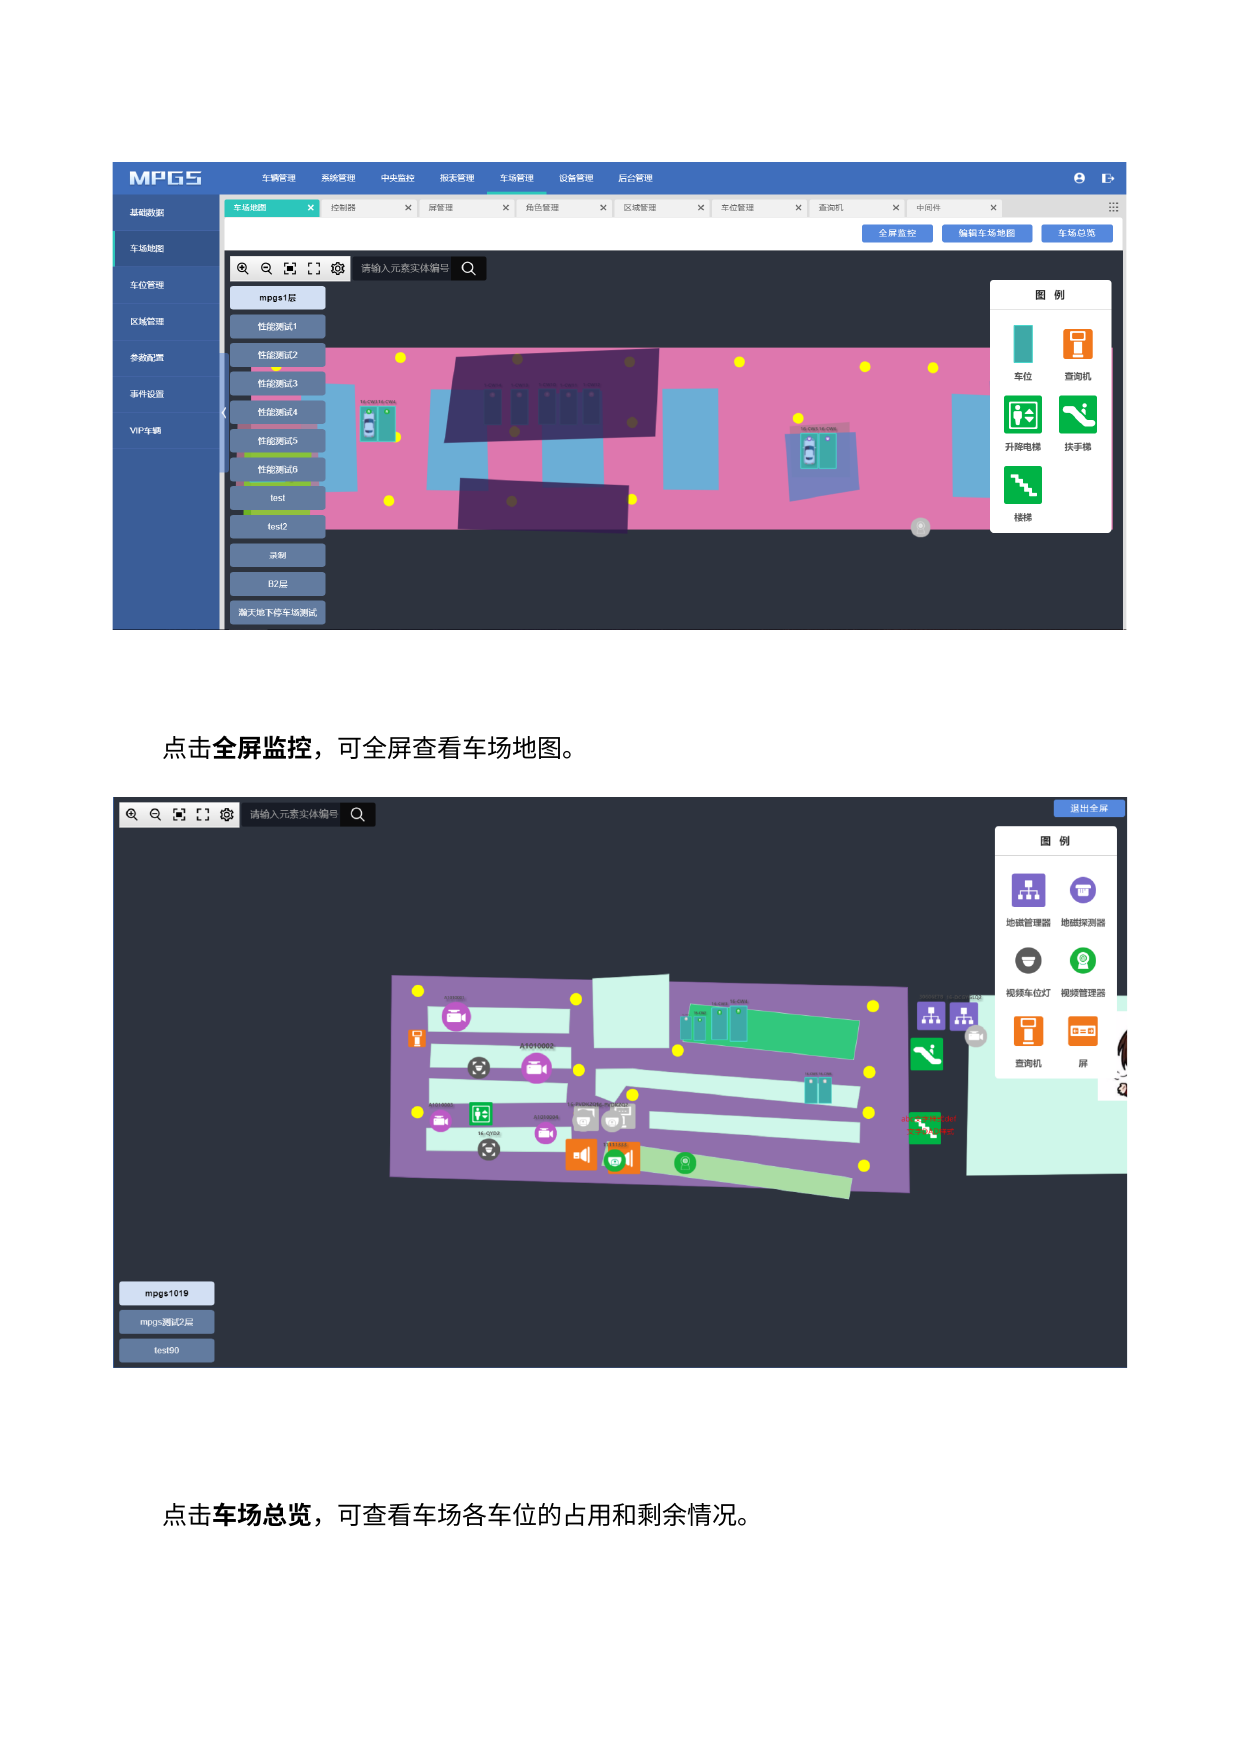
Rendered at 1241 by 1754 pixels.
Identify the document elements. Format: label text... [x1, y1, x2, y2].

list 点击车场总览，可查看车场各车位的占用和剩余情况。 [112, 1481, 1128, 1546]
picture [112, 162, 1127, 630]
list 点击全屏监控，可全屏查看车场地图。 [112, 714, 1128, 779]
picture [113, 797, 1128, 1368]
